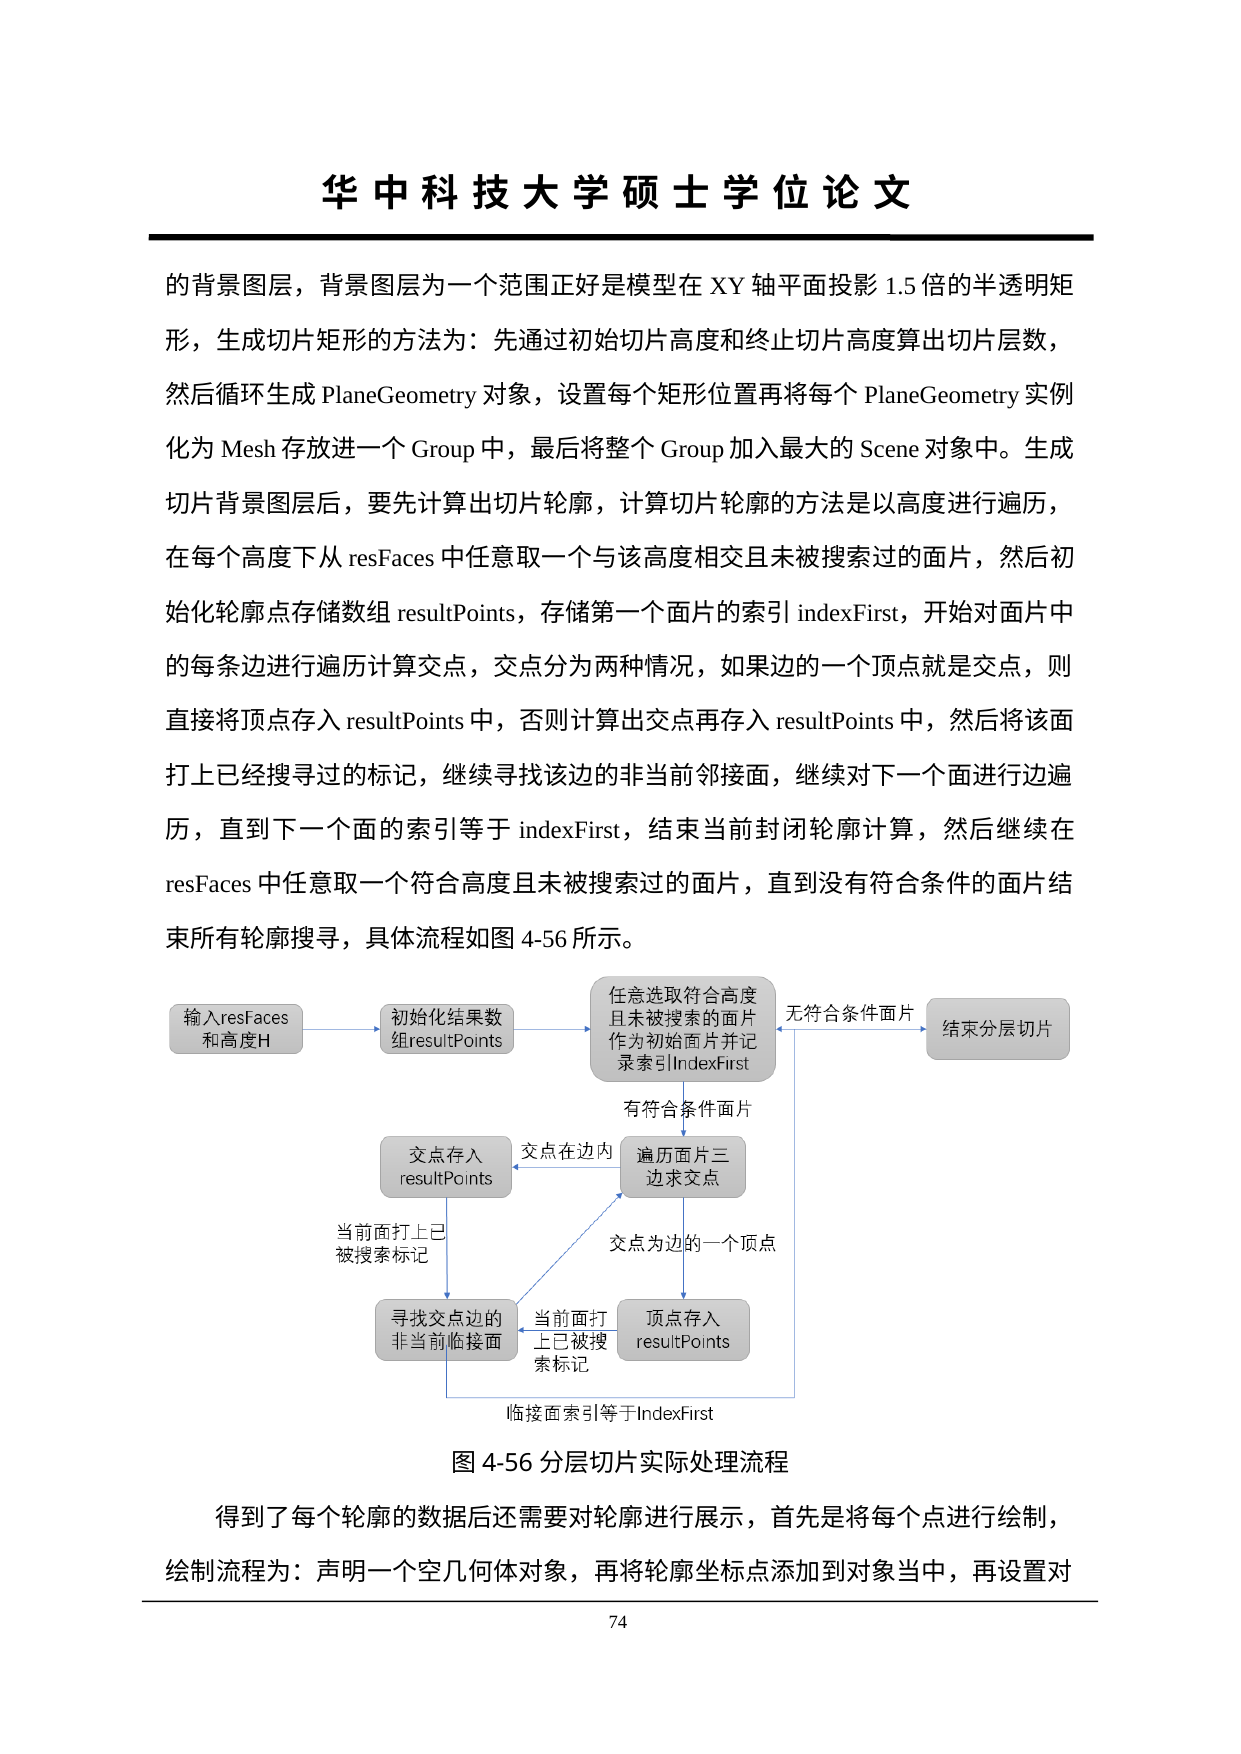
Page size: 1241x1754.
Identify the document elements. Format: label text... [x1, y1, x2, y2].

picture [165, 972, 1075, 1429]
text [165, 1497, 1075, 1588]
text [165, 266, 1075, 954]
